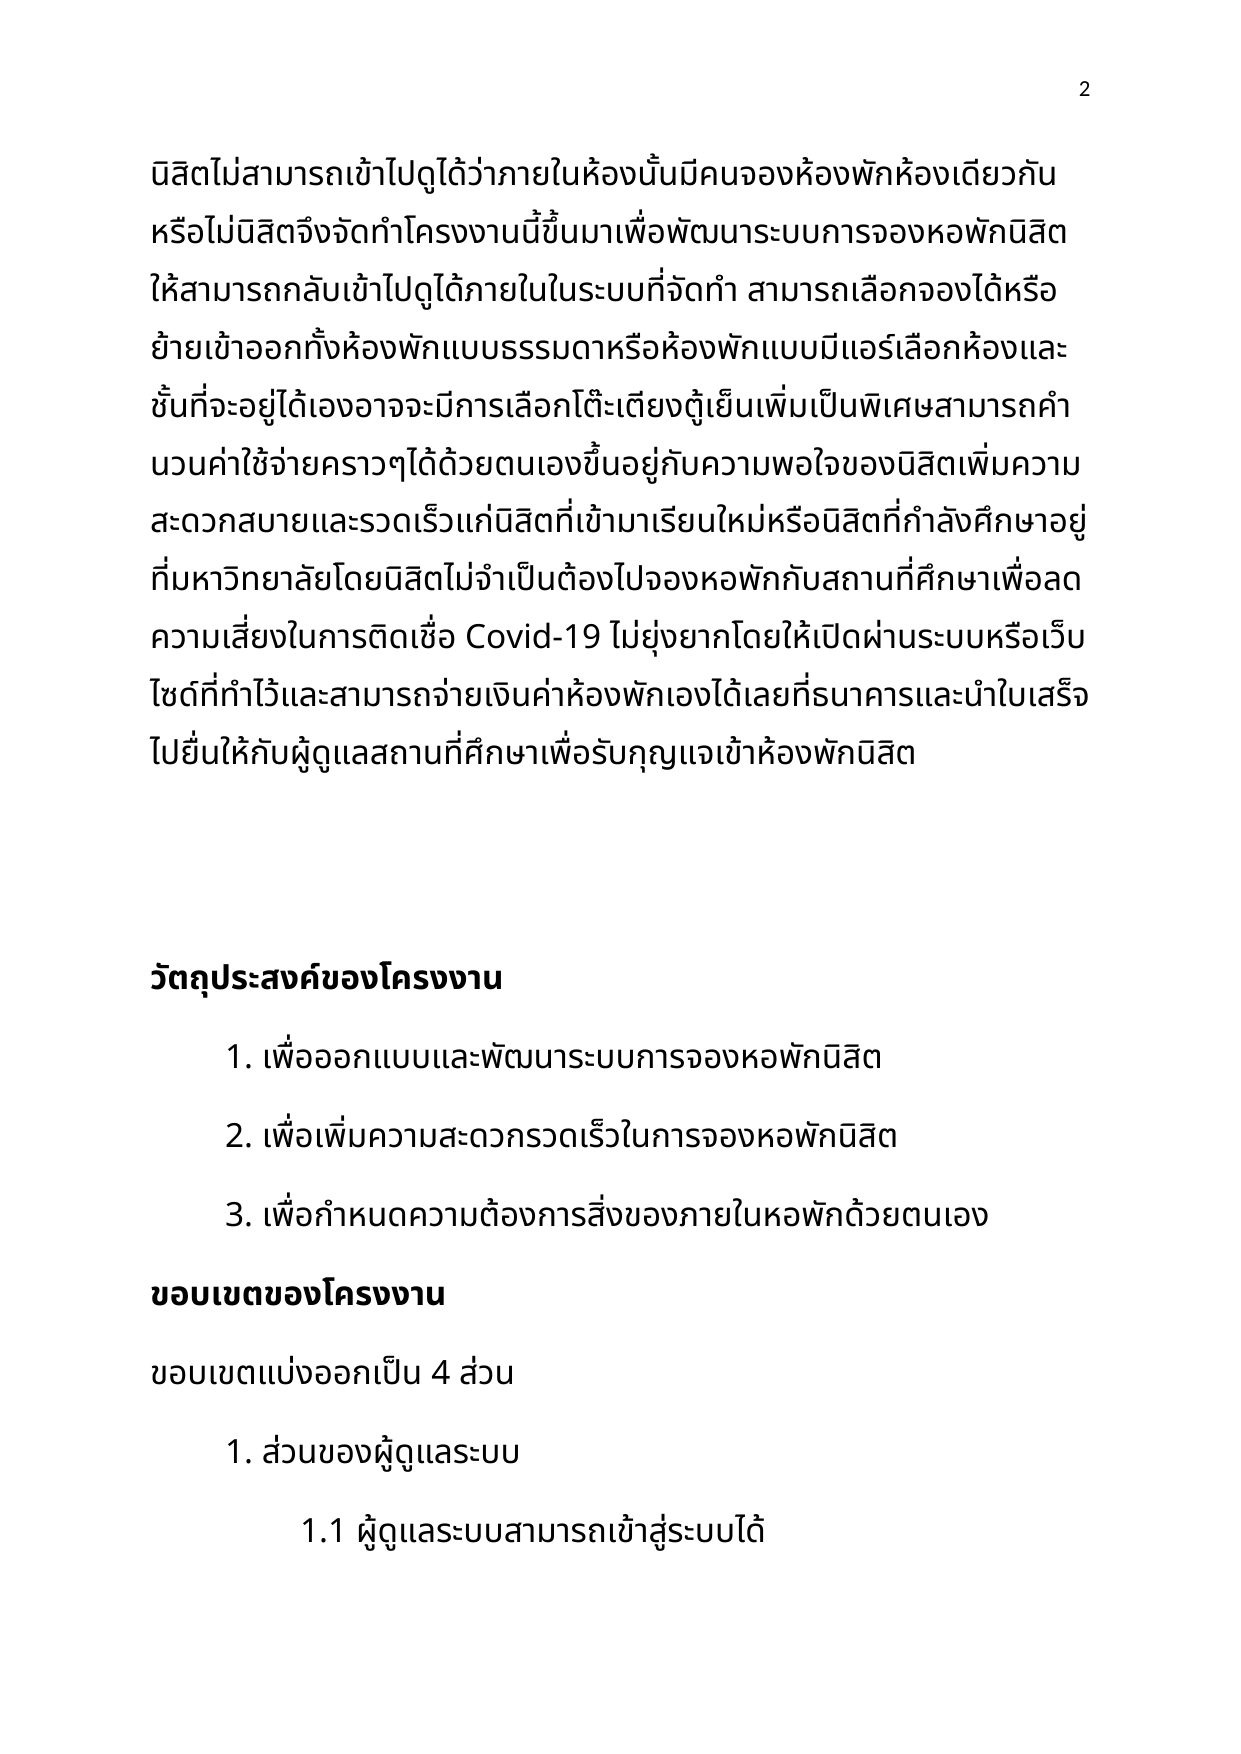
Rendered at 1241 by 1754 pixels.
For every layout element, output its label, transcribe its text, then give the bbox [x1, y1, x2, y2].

text วัตถุประสงค์ของโครงงาน [150, 954, 1090, 1004]
text 3. เพื่อกำหนดความต้องการสิ่งของภายในหอพักด้วยตนเอง [150, 1191, 1090, 1241]
text 1. ส่วนของผู้ดูแลระบบ [150, 1427, 1090, 1478]
text ขอบเขตแบ่งออกเป็น 4 ส่วน [150, 1348, 1090, 1399]
text 2. เพื่อเพิ่มความสะดวกรวดเร็วในการจองหอพักนิสิต [150, 1112, 1090, 1162]
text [150, 150, 1090, 780]
text ขอบเขตของโครงงาน [150, 1270, 1090, 1320]
text 1. เพื่อออกแบบและพัฒนาระบบการจองหอพักนิสิต [150, 1033, 1090, 1083]
text 1.1 ผู้ดูแลระบบสามารถเข้าสู่ระบบได้ [150, 1506, 1090, 1557]
